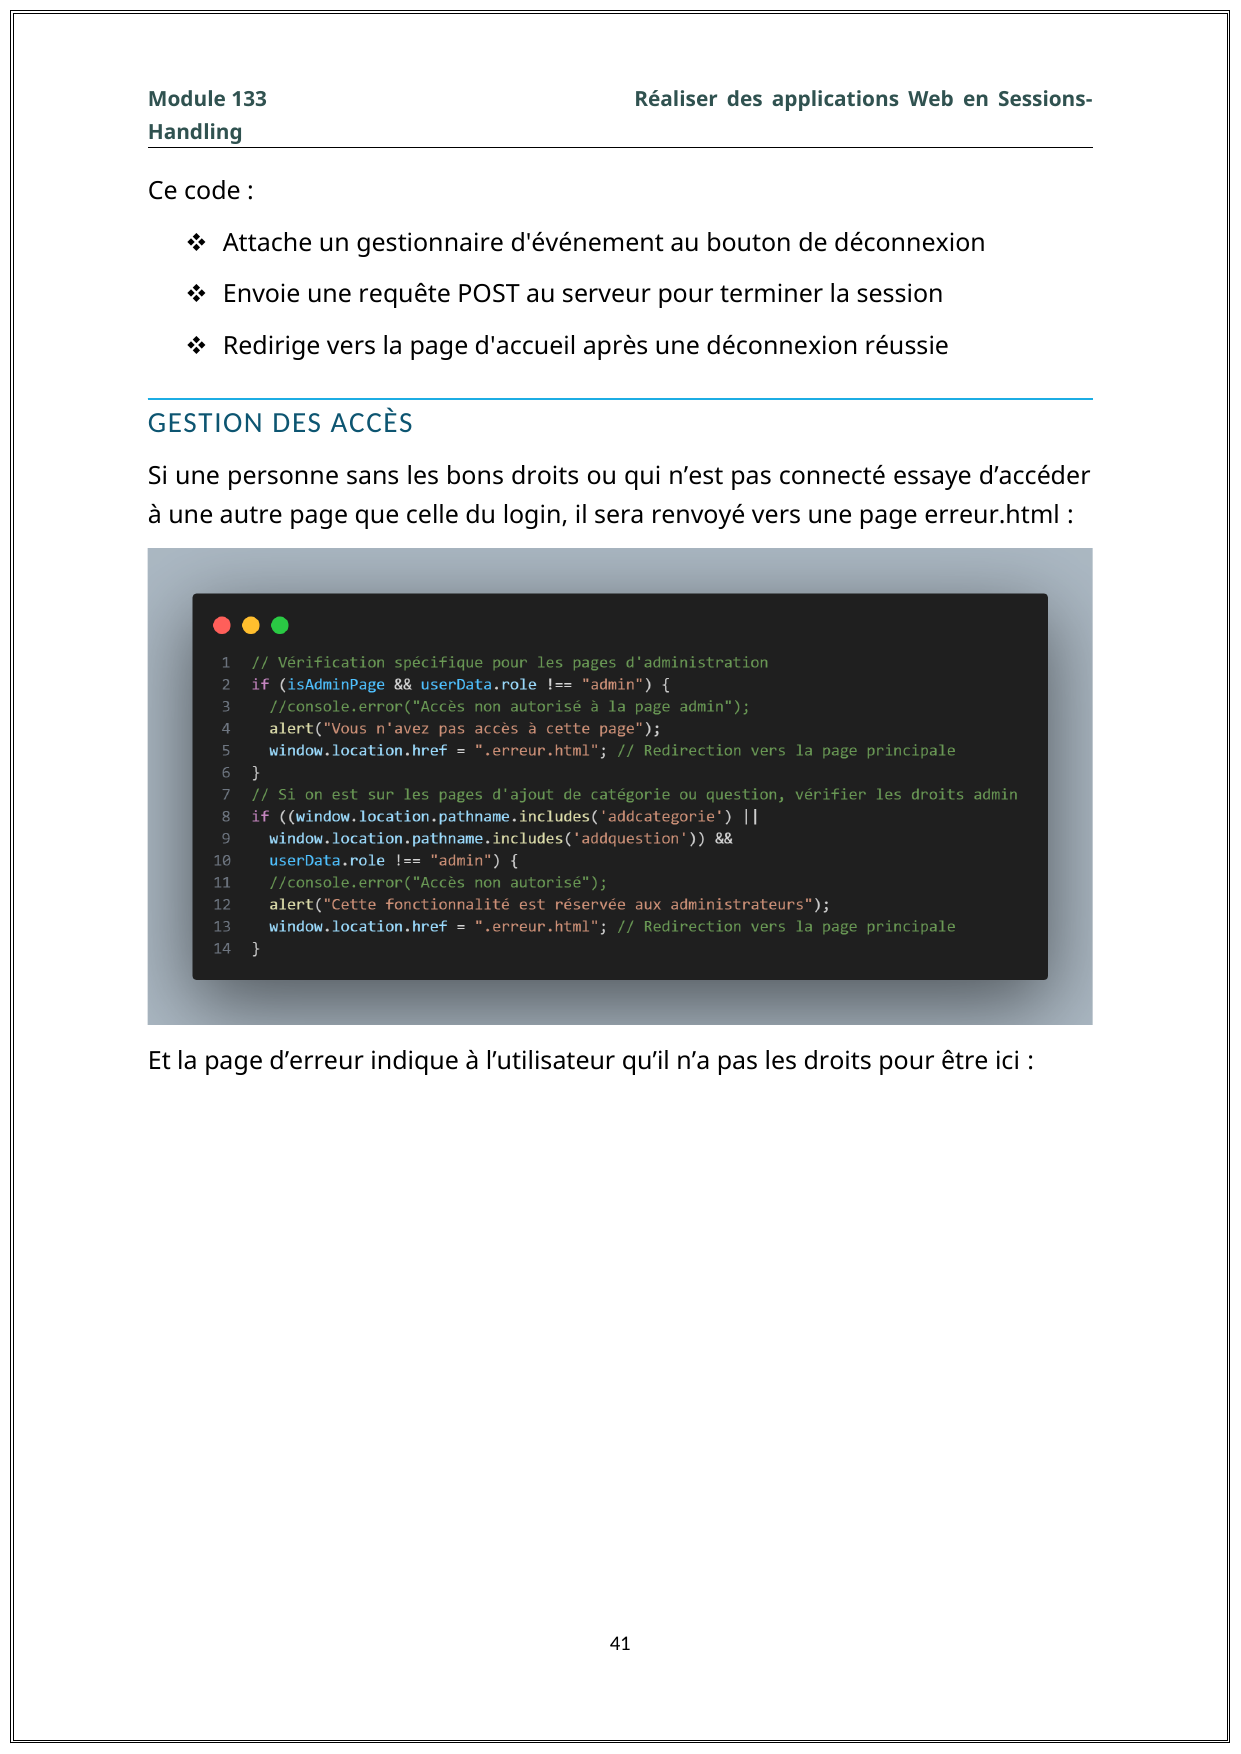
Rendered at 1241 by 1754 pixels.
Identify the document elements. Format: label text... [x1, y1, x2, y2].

picture [147, 548, 1093, 1025]
list Attache un gestionnaire d'événement au bouton de déconnexion [185, 224, 1093, 258]
list Envoie une requête POST au serveur pour terminer la session [185, 276, 1093, 310]
text Et la page d’erreur indique à l’utilisateur qu’il n’a pas les droits pour être ici : [148, 1042, 1093, 1076]
text Si une personne sans les bons droits ou qui n’est pas connecté essaye d’accéder à une autre page que celle du login, il sera renvoyé vers une page erreur.html : [148, 457, 1093, 531]
list Redirige vers la page d'accueil après une déconnexion réussie [185, 328, 1093, 362]
text Ce code : [148, 173, 1093, 207]
subtitle Gestion des accès [148, 400, 1093, 439]
